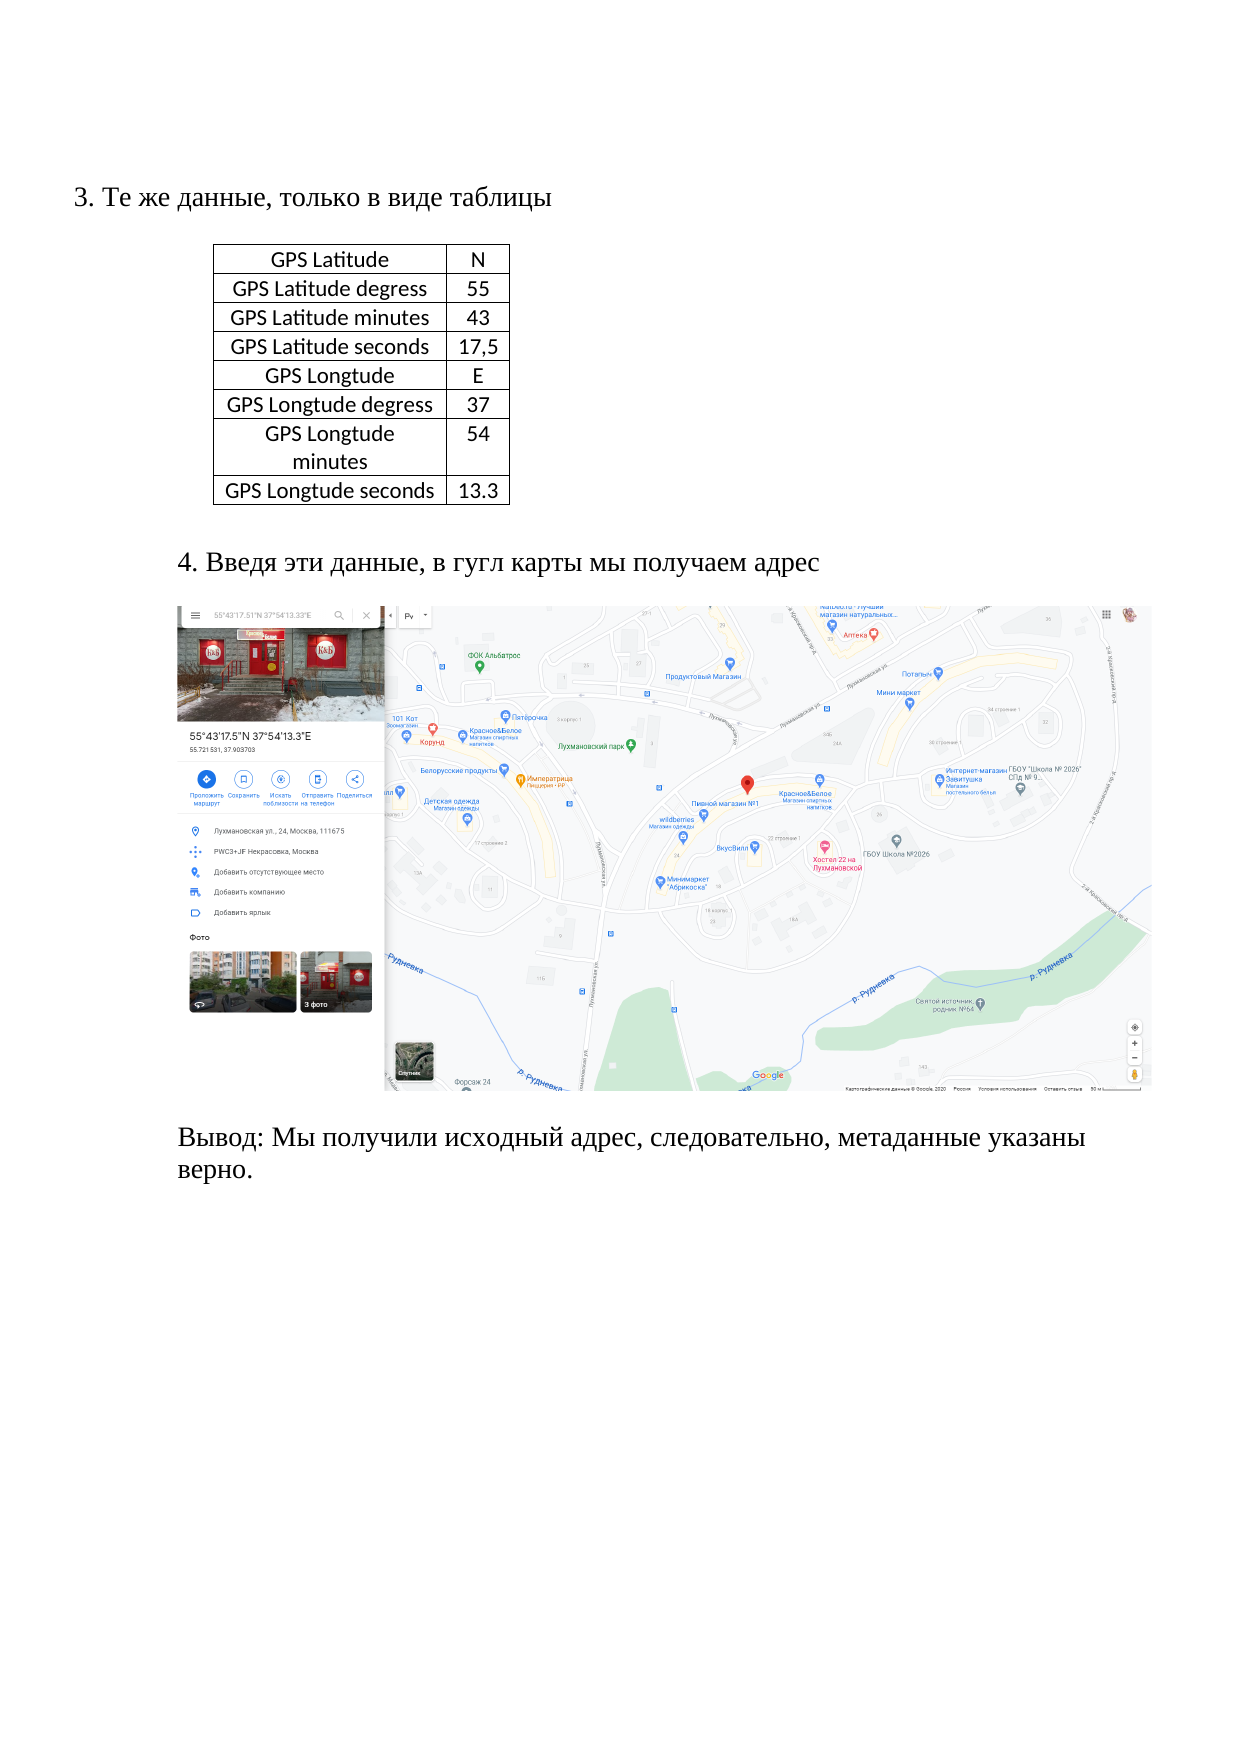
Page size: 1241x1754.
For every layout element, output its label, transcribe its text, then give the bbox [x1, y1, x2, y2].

table_cell GPS Latitude seconds [214, 332, 446, 360]
table_cell GPS Longtude [214, 361, 446, 389]
table_cell 55 [447, 274, 509, 302]
table_header GPS Latitude [214, 245, 446, 273]
text 4. Введя эти данные, в гугл карты мы получаем адрес [177, 544, 1152, 577]
table_cell GPS Latitude minutes [214, 303, 446, 331]
table_cell GPS Longtude degress [214, 390, 446, 418]
table_header N [447, 245, 509, 273]
table_cell 17,5 [447, 332, 509, 360]
text Вывод: Мы получили исходный адрес, следовательно, метаданные указаны верно. [177, 1120, 1152, 1184]
table_cell E [447, 361, 509, 389]
table_cell GPS Latitude degress [214, 274, 446, 302]
table_cell 54 [447, 419, 509, 475]
table_cell 37 [447, 390, 509, 418]
table_cell 13.3 [447, 476, 509, 504]
table_cell 43 [447, 303, 509, 331]
table_cell GPS Longtude seconds [214, 476, 446, 504]
picture [177, 606, 1152, 1091]
table_cell GPS Longtude minutes [214, 419, 446, 475]
text 3. Те же данные, только в виде таблицы [74, 180, 1152, 212]
